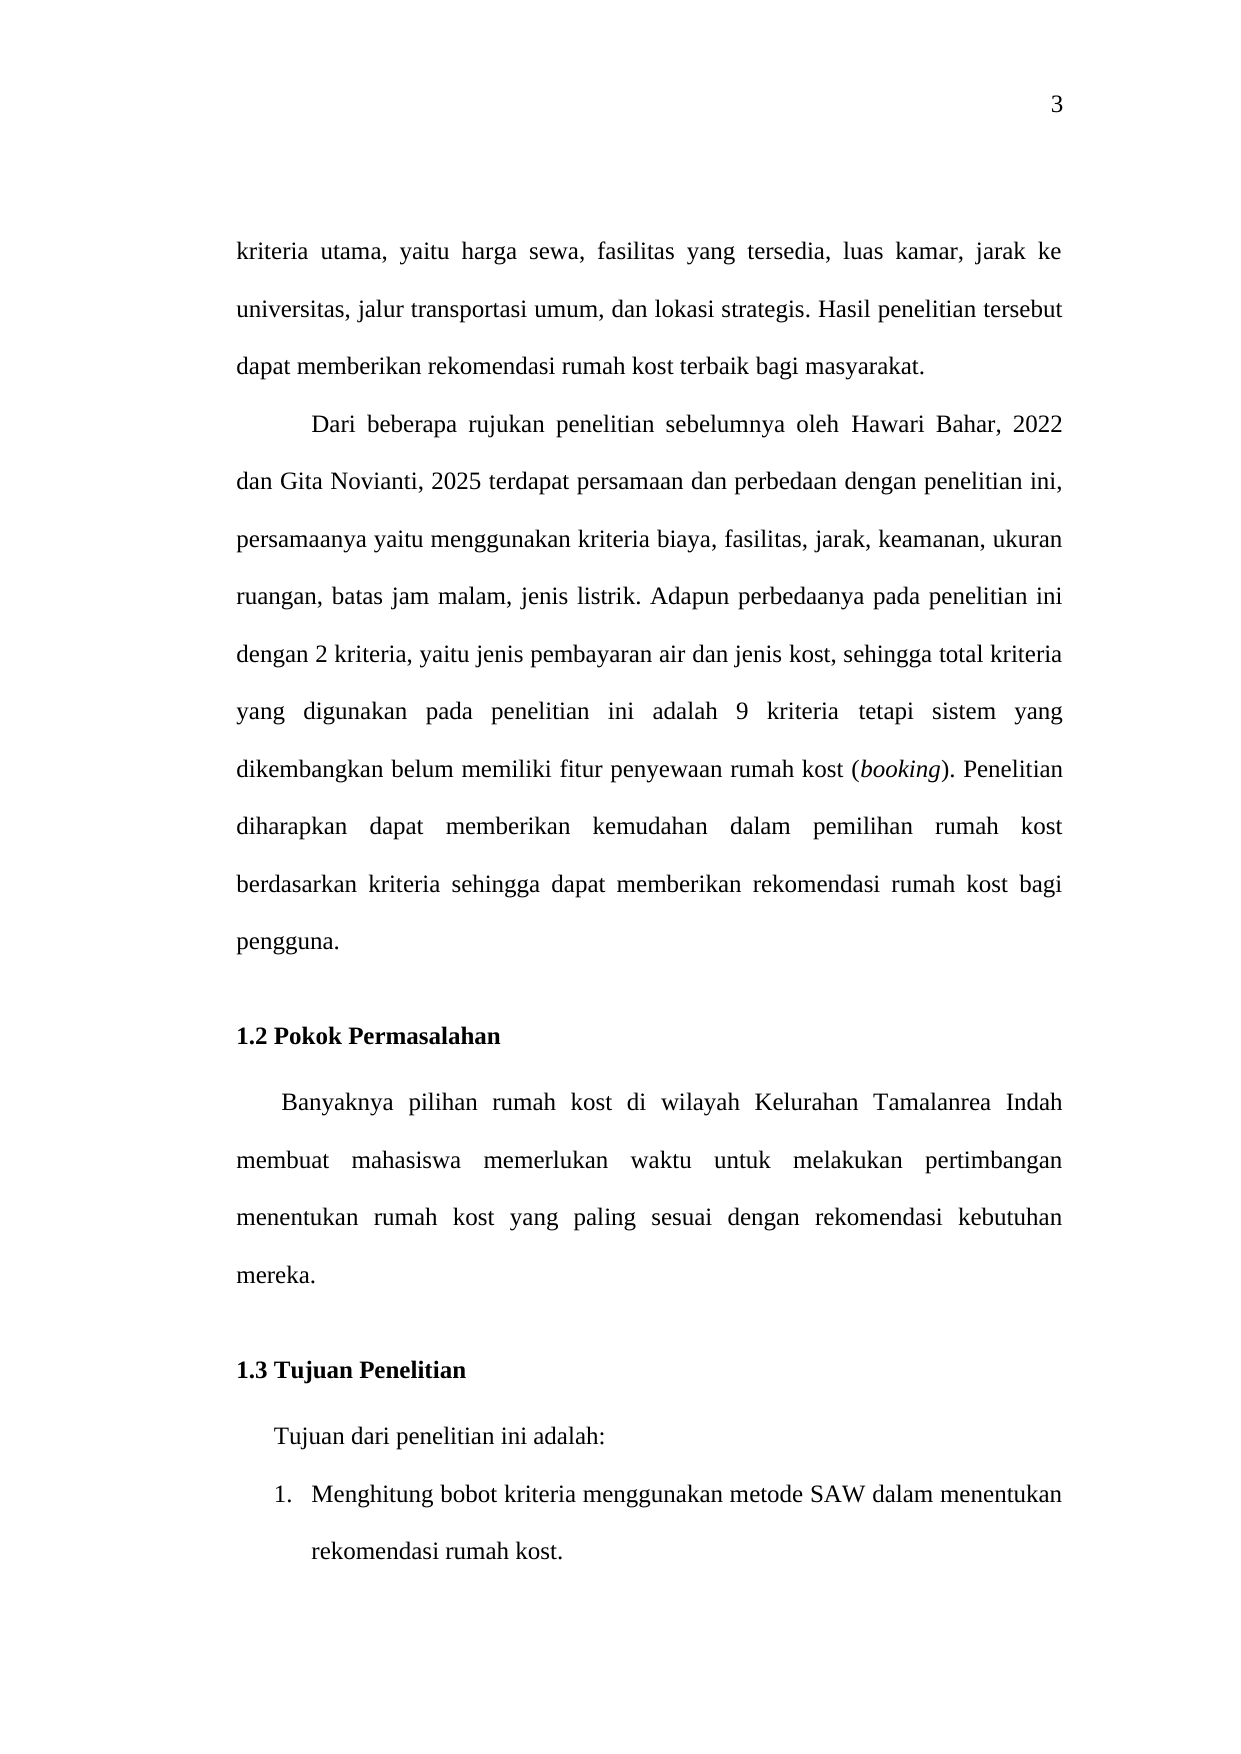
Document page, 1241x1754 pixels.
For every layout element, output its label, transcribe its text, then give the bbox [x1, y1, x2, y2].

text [236, 236, 1063, 380]
subtitle 1.3 Tujuan Penelitian [236, 1355, 1063, 1384]
text Banyaknya pilihan rumah kost di wilayah Kelurahan Tamalanrea Indah membuat mahasiswa memerlukan waktu untuk melakukan pertimbangan menentukan rumah kost yang paling sesuai dengan rekomendasi kebutuhan mereka. [236, 1087, 1063, 1289]
list Menghitung bobot kriteria menggunakan metode SAW dalam menentukan rekomendasi rumah kost. [274, 1479, 1063, 1565]
subtitle 1.2 Pokok Permasalahan [236, 1021, 1063, 1050]
text Tujuan dari penelitian ini adalah: [236, 1421, 1063, 1450]
text Dari beberapa rujukan penelitian sebelumnya oleh dan terdapat persamaan dan perbedaan dengan penelitian ini, persamaanya yaitu menggunakan kriteria biaya, fasilitas, jarak, keamanan, ukuran ruangan, batas jam malam, jenis listrik. Adapun perbedaanya pada penelitian ini dengan 2 kriteria, yaitu jenis pembayaran air dan jenis kost, sehingga total kriteria yang digunakan pada penelitian ini adalah 9 kriteria tetapi sistem yang dikembangkan belum memiliki fitur penyewaan rumah kost (booking). Penelitian diharapkan dapat memberikan kemudahan dalam pemilihan rumah kost berdasarkan kriteria sehingga dapat memberikan rekomendasi rumah kost bagi pengguna. [236, 409, 1063, 955]
